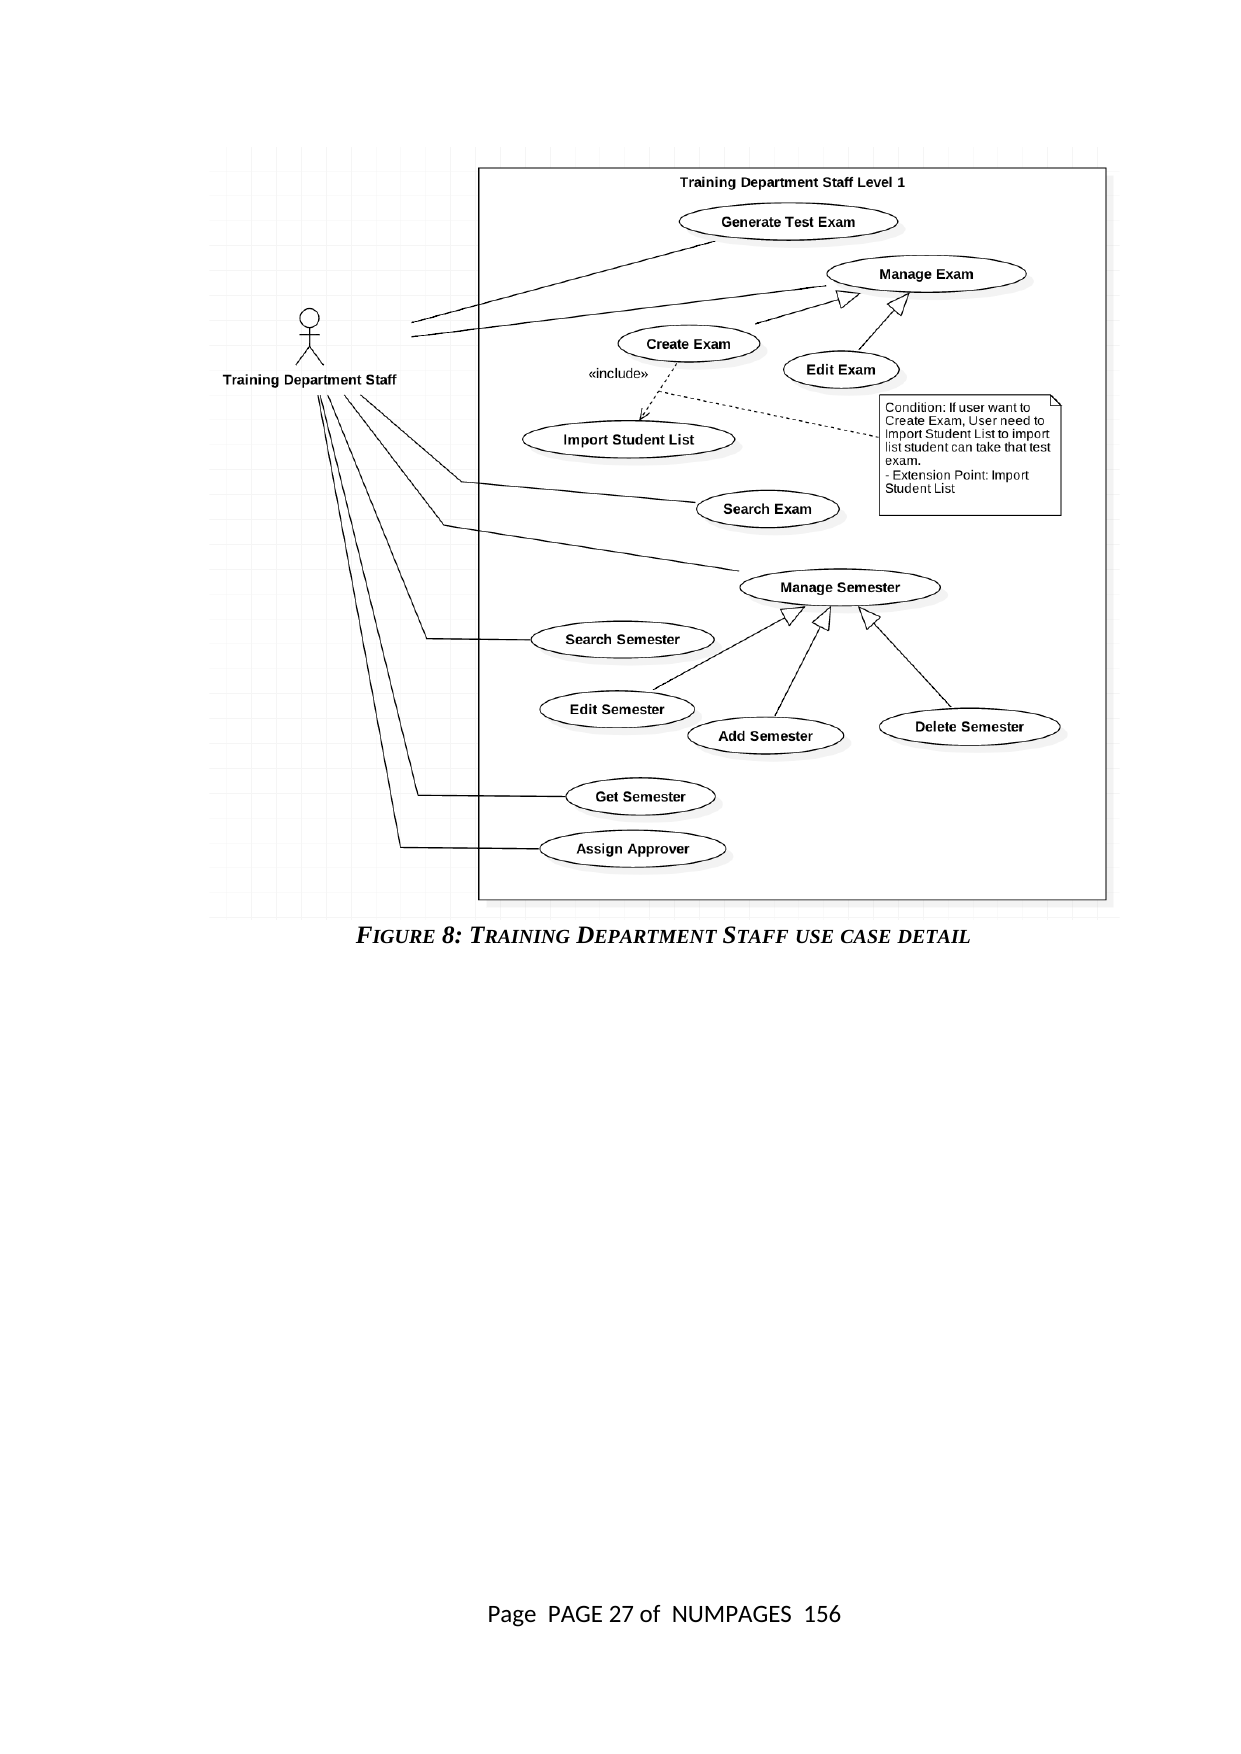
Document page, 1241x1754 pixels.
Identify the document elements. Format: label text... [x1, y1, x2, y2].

picture [209, 147, 1120, 920]
text Figure 8: Training Department Staff use case detail [207, 920, 1122, 948]
